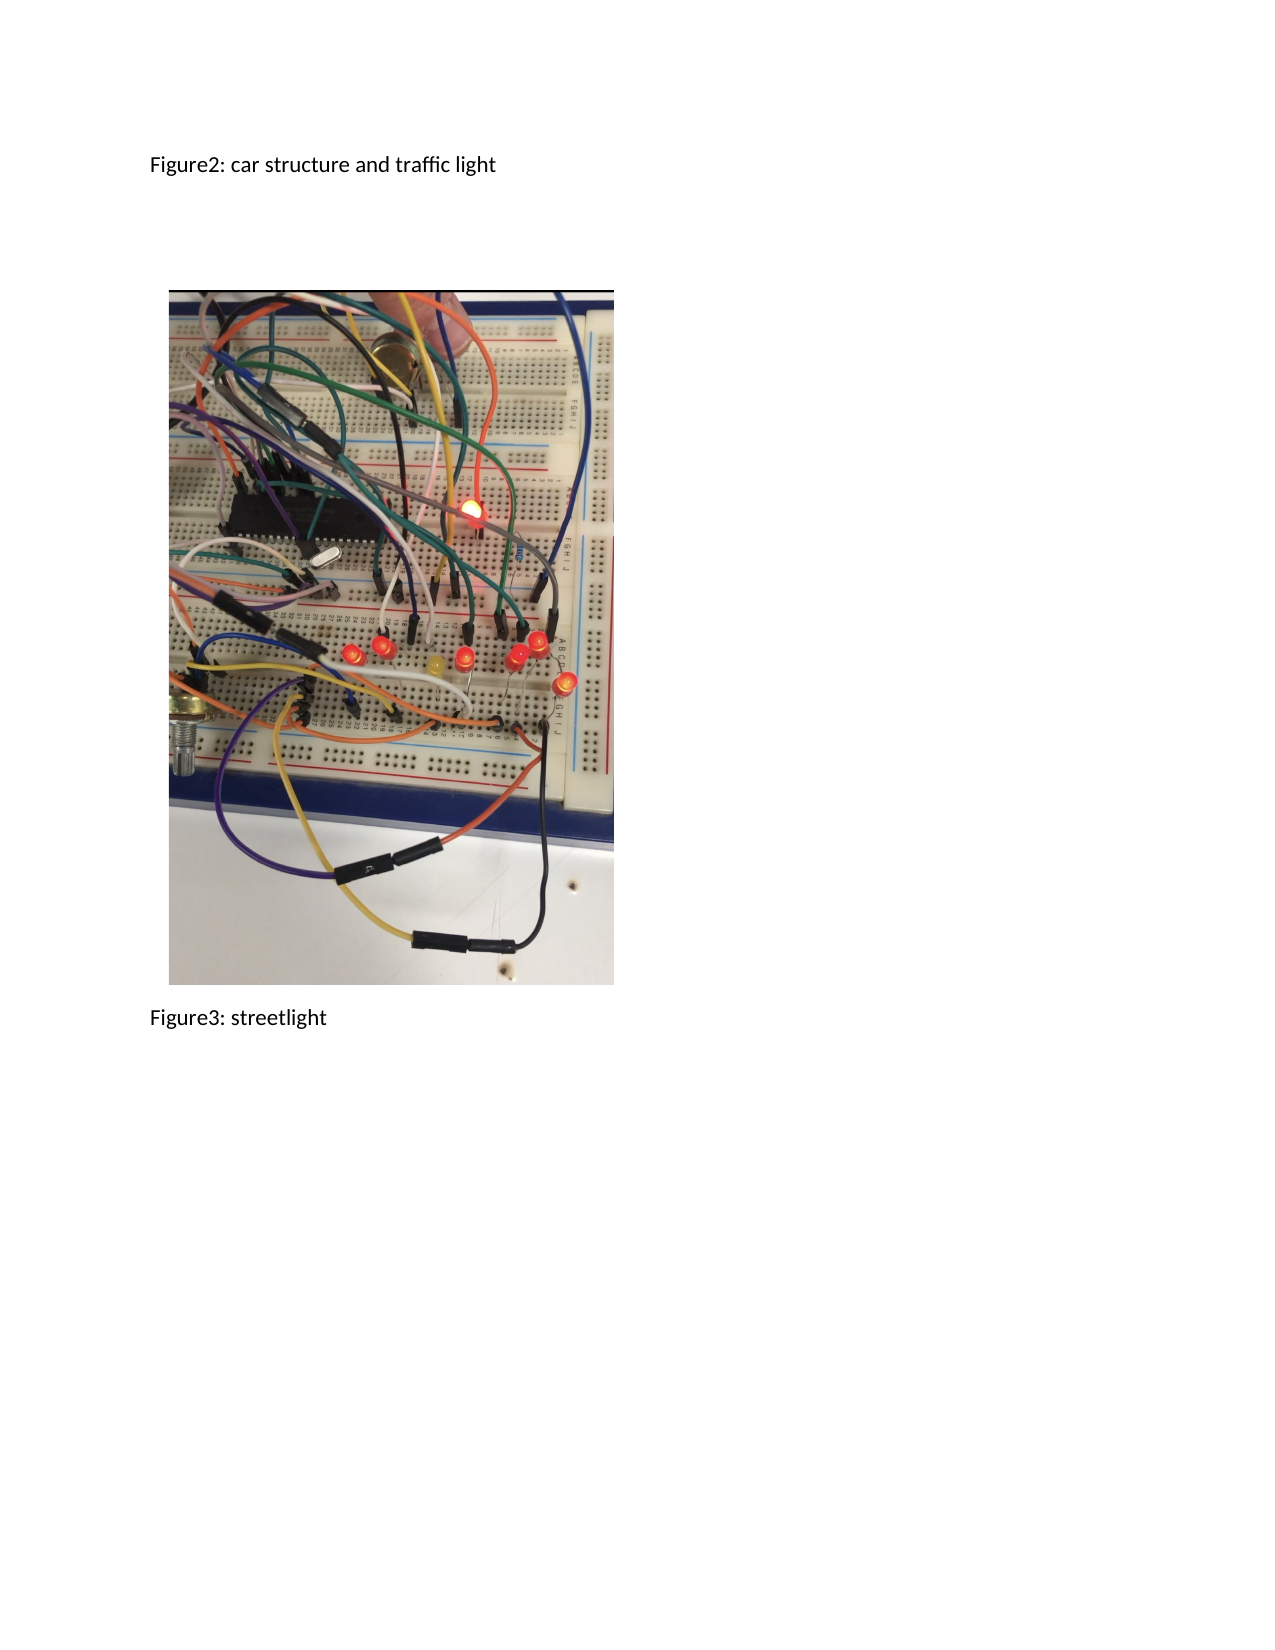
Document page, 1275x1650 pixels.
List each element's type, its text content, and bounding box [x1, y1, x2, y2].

text Figure3: streetlight [150, 1003, 1125, 1031]
text Figure2: car structure and traffic light [150, 150, 1125, 178]
